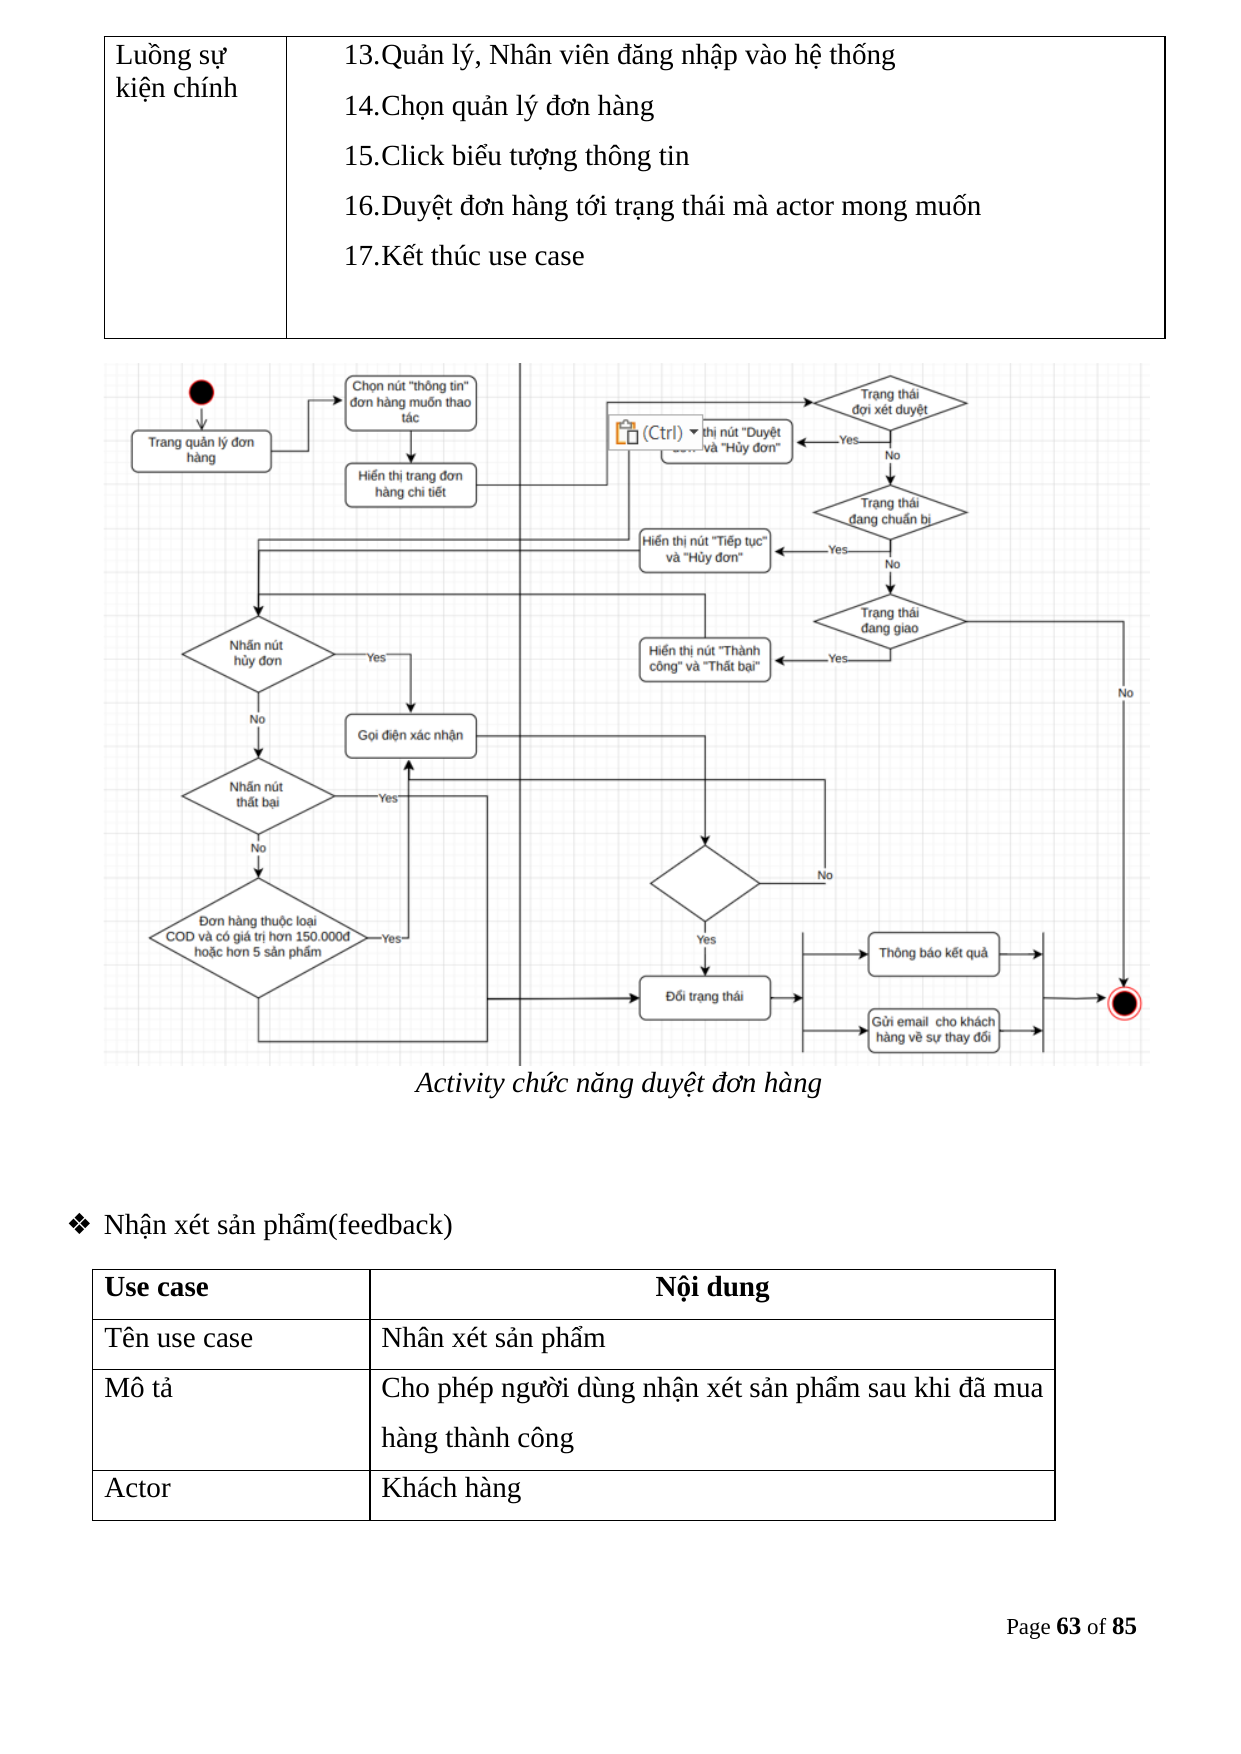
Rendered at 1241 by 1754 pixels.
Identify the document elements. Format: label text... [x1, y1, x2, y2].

table_cell Cho phép người dùng nhận xét sản phẩm sau khi đã mua hàng thành công [371, 1370, 1054, 1469]
table_header Use case [93, 1270, 369, 1319]
table_header Nội dung [371, 1270, 1054, 1319]
table_cell Quản lý, Nhân viên đăng nhập vào hệ thống Chọn quản lý đơn hàng Click biểu tượng thông tin Duyệt đơn hàng tới trạng thái mà actor mong muốn Kết thúc use case [287, 37, 1164, 338]
table_cell Tên use case [93, 1320, 369, 1369]
table_cell Mô tả [93, 1370, 369, 1469]
picture [103, 363, 1150, 1066]
table_cell Actor [93, 1471, 369, 1520]
table_cell Nhân xét sản phẩm [371, 1320, 1054, 1369]
table_cell Khách hàng [371, 1471, 1054, 1520]
text Activity chức năng duyệt đơn hàng [103, 1066, 1137, 1099]
table_cell Luồng sự kiện chính [105, 37, 286, 338]
list Nhận xét sản phẩm(feedback) [66, 1192, 1137, 1251]
